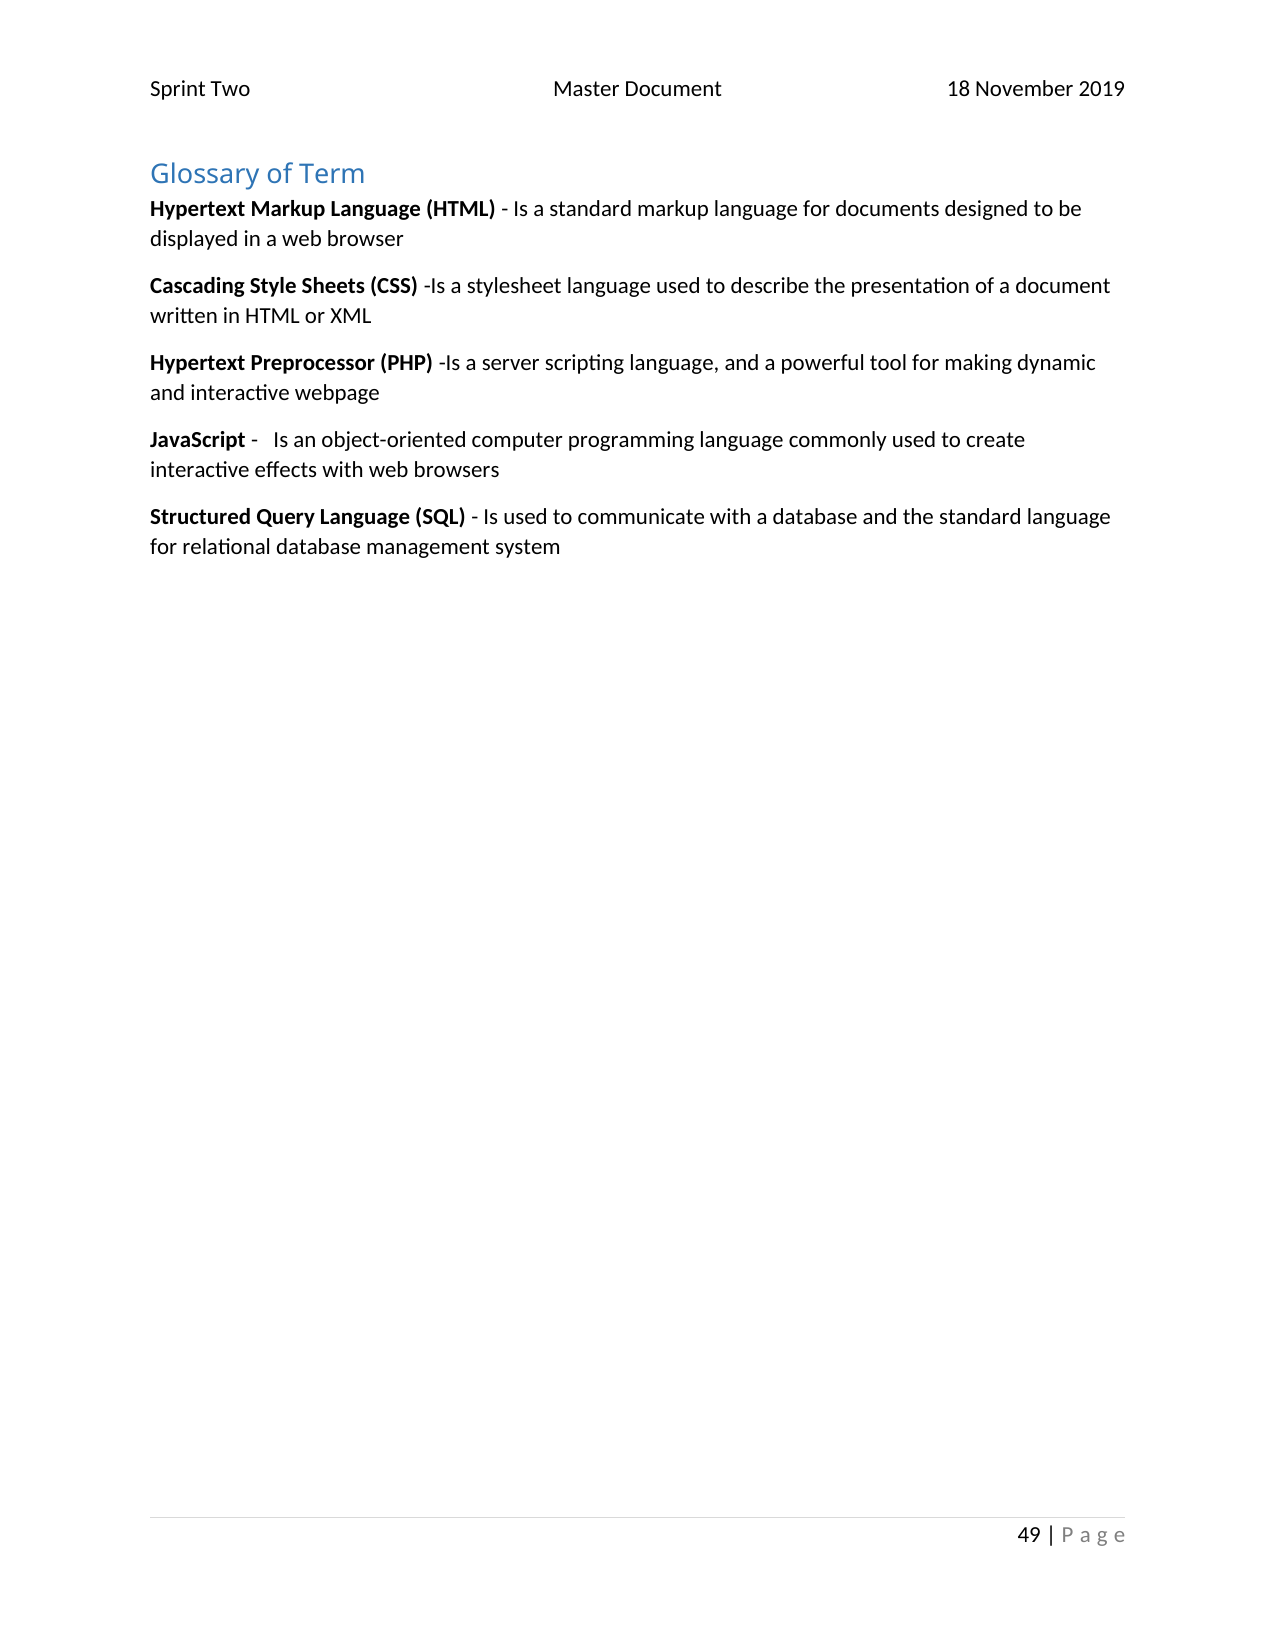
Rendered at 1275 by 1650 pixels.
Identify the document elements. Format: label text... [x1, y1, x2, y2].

text Hypertext Markup Language (HTML) - Is a standard markup language for documents designed to be displayed in a web browser [150, 194, 1125, 252]
text JavaScript - Is an object-oriented computer programming language commonly used to create interactive effects with web browsers [150, 425, 1125, 483]
text Structured Query Language (SQL) - Is used to communicate with a database and the standard language for relational database management system [150, 502, 1125, 561]
text Hypertext Preprocessor (PHP) -Is a server scripting language, and a powerful tool for making dynamic and interactive webpage [150, 348, 1125, 406]
text Cascading Style Sheets (CSS) -Is a stylesheet language used to describe the presentation of a document written in HTML or XML [150, 271, 1125, 329]
subtitle Glossary of Term [150, 154, 1125, 191]
